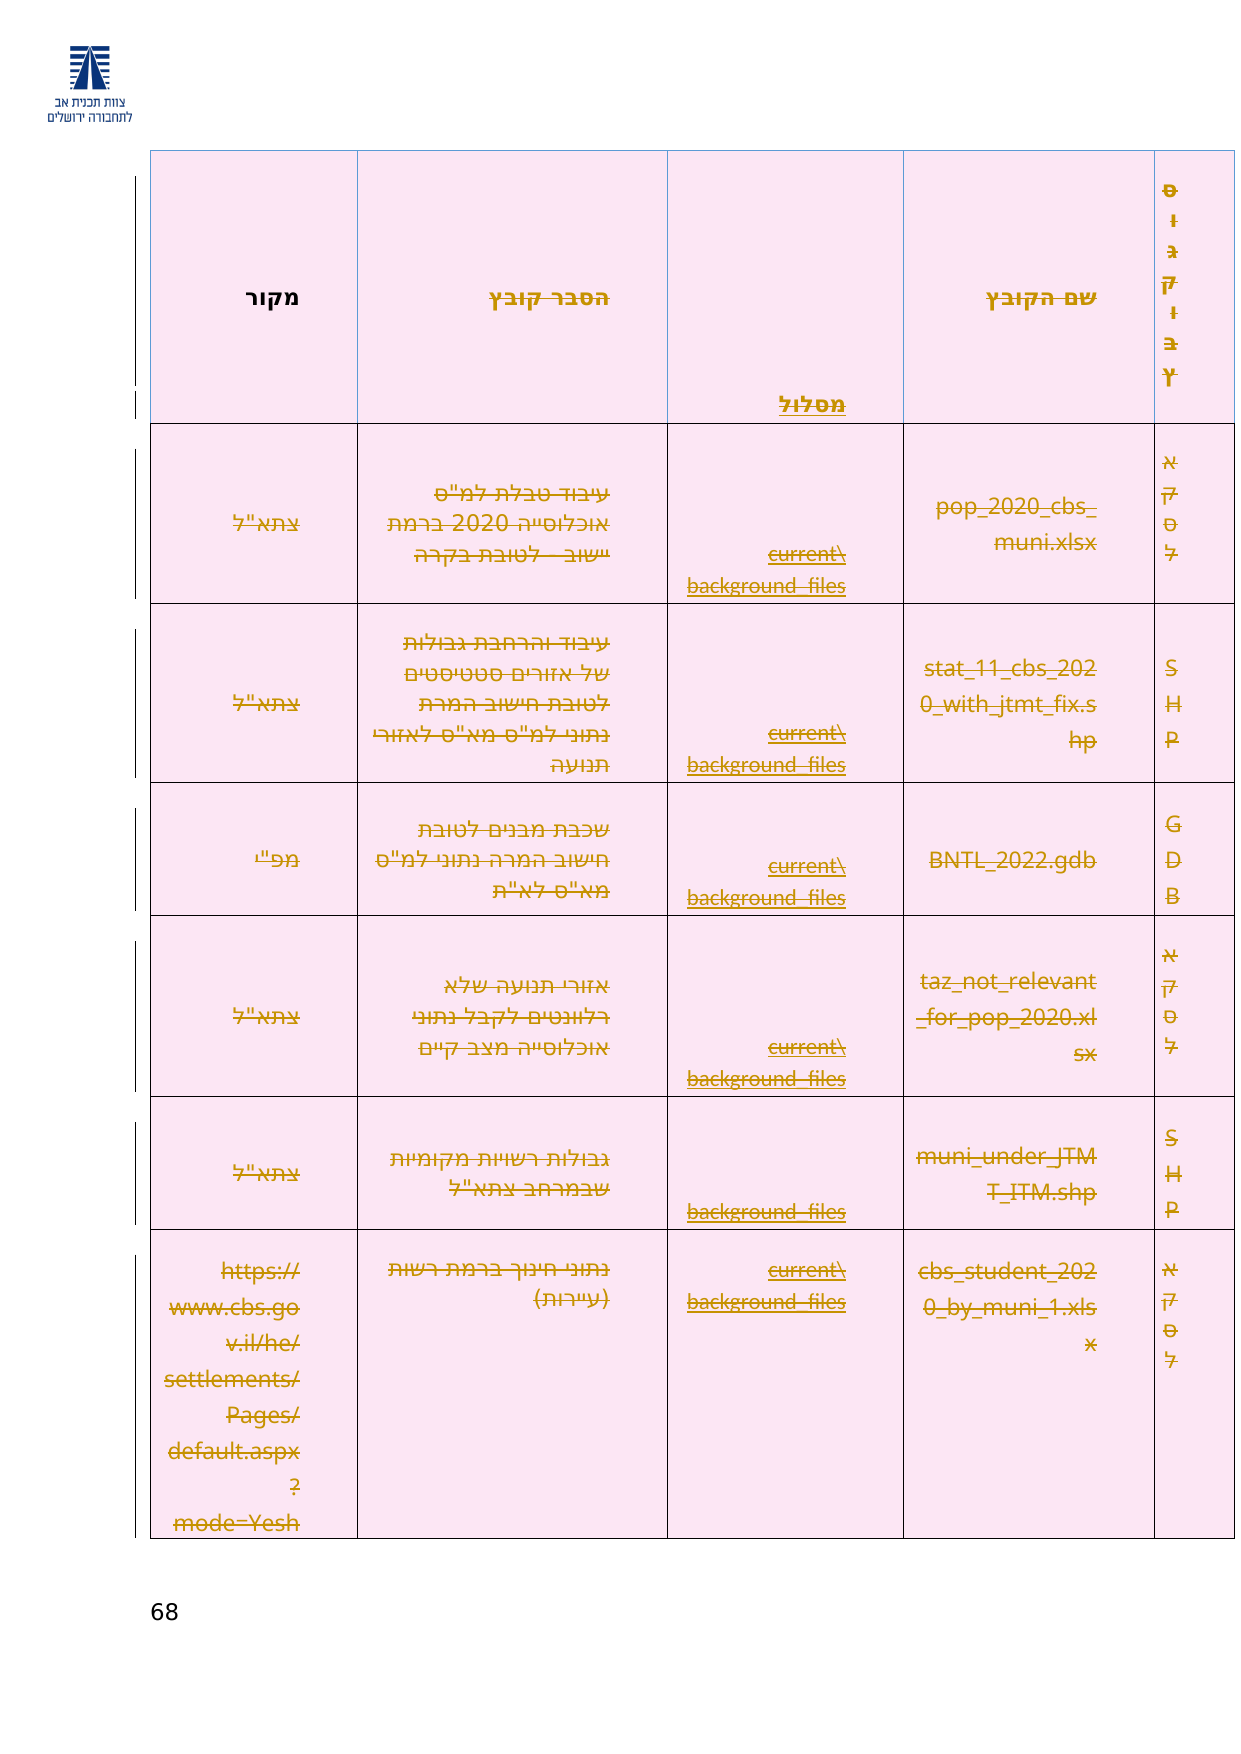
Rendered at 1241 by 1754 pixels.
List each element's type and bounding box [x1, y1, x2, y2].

picture [28, 18, 150, 150]
